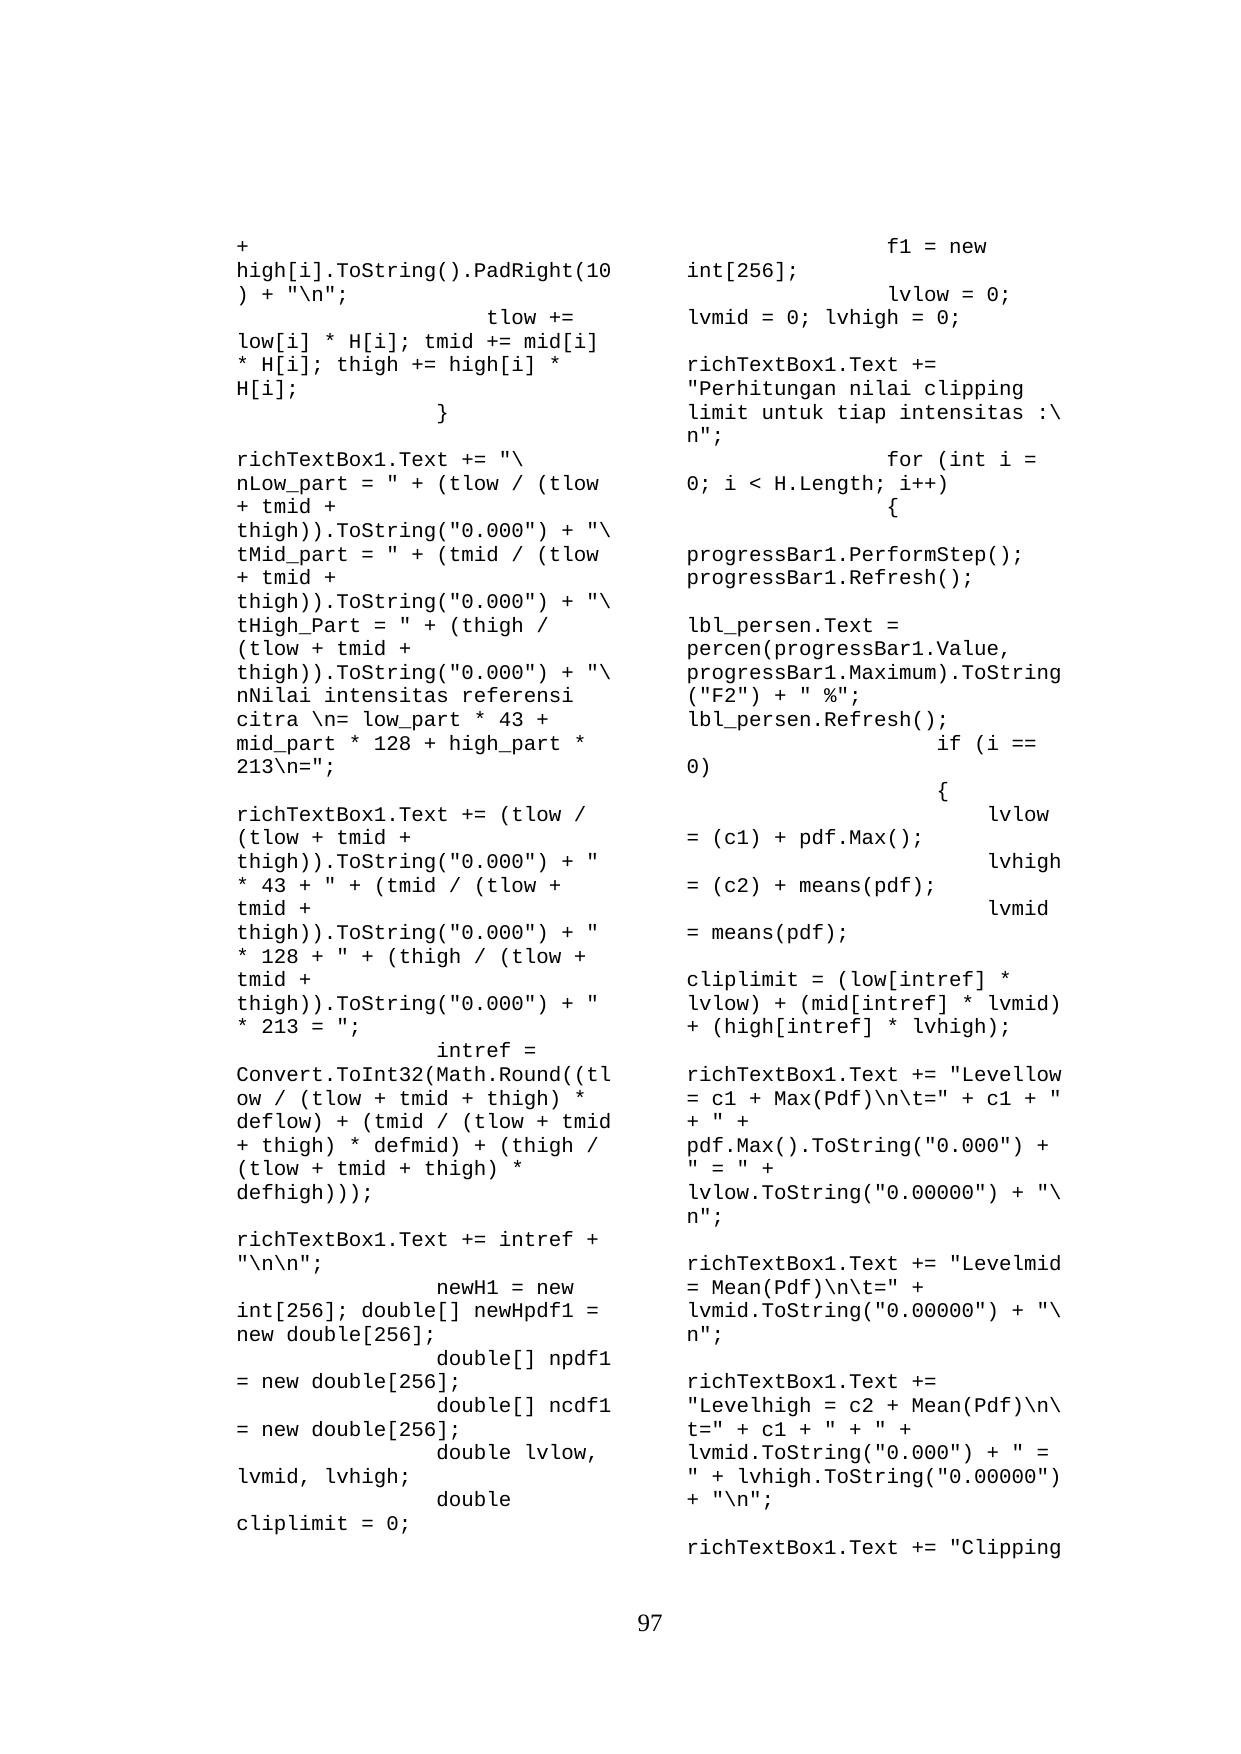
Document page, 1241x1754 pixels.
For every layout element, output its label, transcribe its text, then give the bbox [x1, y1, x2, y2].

text cliplimit = (low[intref] * lvlow) + (mid[intref] * lvmid) + (high[intref] * lvhigh); [686, 946, 1063, 1040]
text richTextBox1.Text += intref + "\n\n"; [236, 1206, 613, 1277]
text richTextBox1.Text += "\nLow_part = " + (tlow / (tlow + tmid + thigh)).ToString("0.000") + "\tMid_part = " + (tmid / (tlow + tmid + thigh)).ToString("0.000") + "\tHigh_Part = " + (thigh / (tlow + tmid + thigh)).ToString("0.000") + "\nNilai intensitas referensi citra \n= low_part * 43 + mid_part * 128 + high_part * 213\n="; [236, 425, 613, 780]
text { [686, 496, 1063, 520]
text newH1 = new int[256]; double[] newHpdf1 = new double[256]; [236, 1277, 613, 1348]
text } [236, 402, 613, 425]
text lbl_persen.Text = percen(progressBar1.Value, progressBar1.Maximum).ToString("F2") + " %"; lbl_persen.Refresh(); [686, 591, 1063, 733]
text richTextBox1.Text += "Levelhigh = c2 + Mean(Pdf)\n\t=" + c1 + " + " + lvmid.ToString("0.000") + " = " + lvhigh.ToString("0.00000") + "\n"; [686, 1348, 1063, 1513]
text richTextBox1.Text += "Levelmid = Mean(Pdf)\n\t=" + lvmid.ToString("0.00000") + "\n"; [686, 1229, 1063, 1348]
text intref = Convert.ToInt32(Math.Round((tlow / (tlow + tmid + thigh) * deflow) + (tmid / (tlow + tmid + thigh) * defmid) + (thigh / (tlow + tmid + thigh) * defhigh))); [236, 1040, 613, 1206]
text double[] npdf1 = new double[256]; [236, 1348, 613, 1395]
text double lvlow, lvmid, lvhigh; [236, 1442, 613, 1489]
text lvhigh = (c2) + means(pdf); [686, 851, 1063, 898]
text { [686, 780, 1063, 804]
text richTextBox1.Text += "Perhitungan nilai clipping limit untuk tiap intensitas :\n"; [686, 331, 1063, 449]
text progressBar1.PerformStep(); progressBar1.Refresh(); [686, 520, 1063, 591]
text for (int i = 0; i < H.Length; i++) [686, 449, 1063, 496]
text f1 = new int[256]; [686, 236, 1063, 283]
text double[] ncdf1 = new double[256]; [236, 1395, 613, 1442]
text if (i == 0) [686, 733, 1063, 780]
text double cliplimit = 0; [236, 1489, 613, 1537]
text richTextBox1.Text += (tlow / (tlow + tmid + thigh)).ToString("0.000") + " * 43 + " + (tmid / (tlow + tmid + thigh)).ToString("0.000") + " * 128 + " + (thigh / (tlow + tmid + thigh)).ToString("0.000") + " * 213 = "; [236, 780, 613, 1040]
text tlow += low[i] * H[i]; tmid += mid[i] * H[i]; thigh += high[i] * H[i]; [236, 307, 613, 402]
text lvlow = 0; lvmid = 0; lvhigh = 0; [686, 283, 1063, 331]
text richTextBox1.Text += "Levellow = c1 + Max(Pdf)\n\t=" + c1 + " + " + pdf.Max().ToString("0.000") + " = " + lvlow.ToString("0.00000") + "\n"; [686, 1040, 1063, 1229]
text lvlow = (c1) + pdf.Max(); [686, 804, 1063, 851]
text lvmid = means(pdf); [686, 898, 1063, 946]
